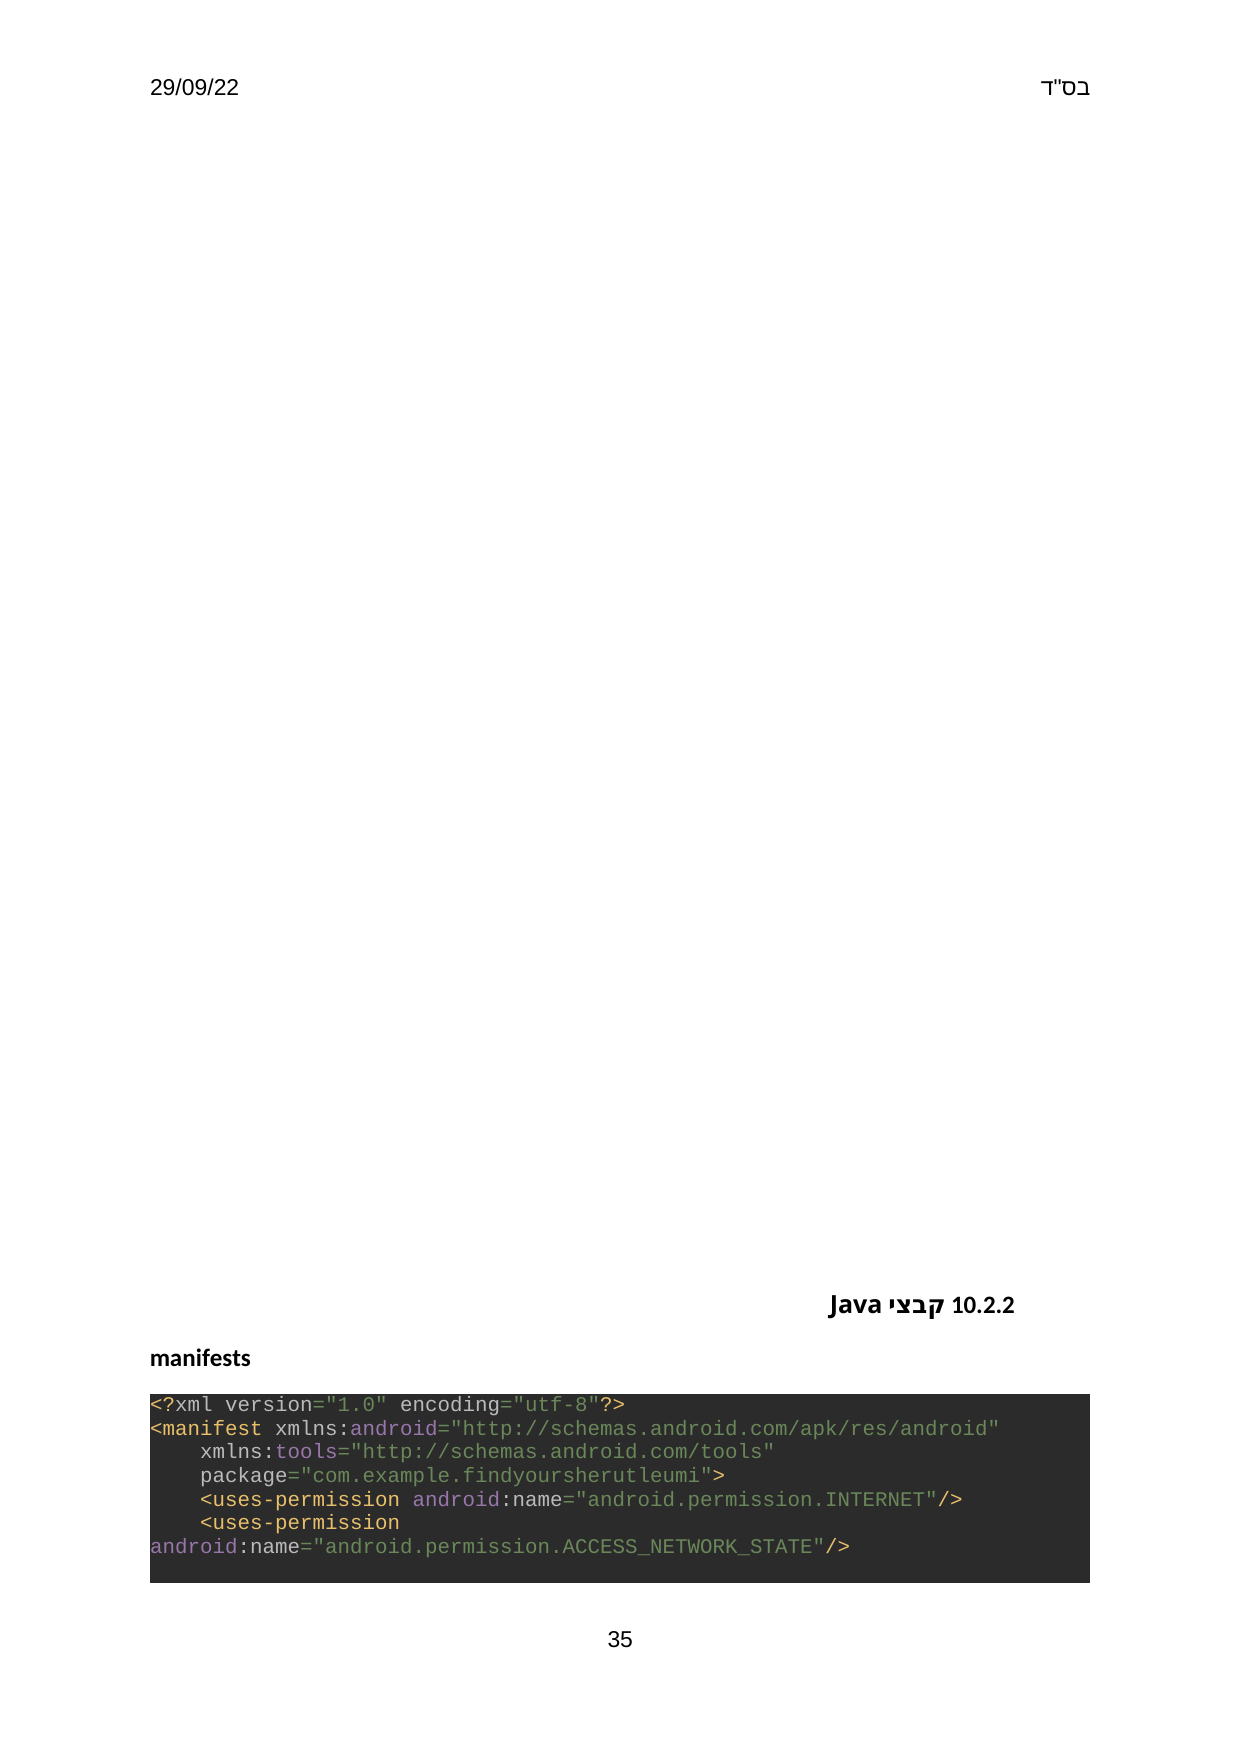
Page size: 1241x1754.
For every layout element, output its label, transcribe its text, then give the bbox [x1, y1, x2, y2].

text 10.2.2 קבצי Java [150, 1287, 1090, 1321]
text manifests [150, 1342, 1090, 1373]
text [150, 1394, 1090, 1583]
